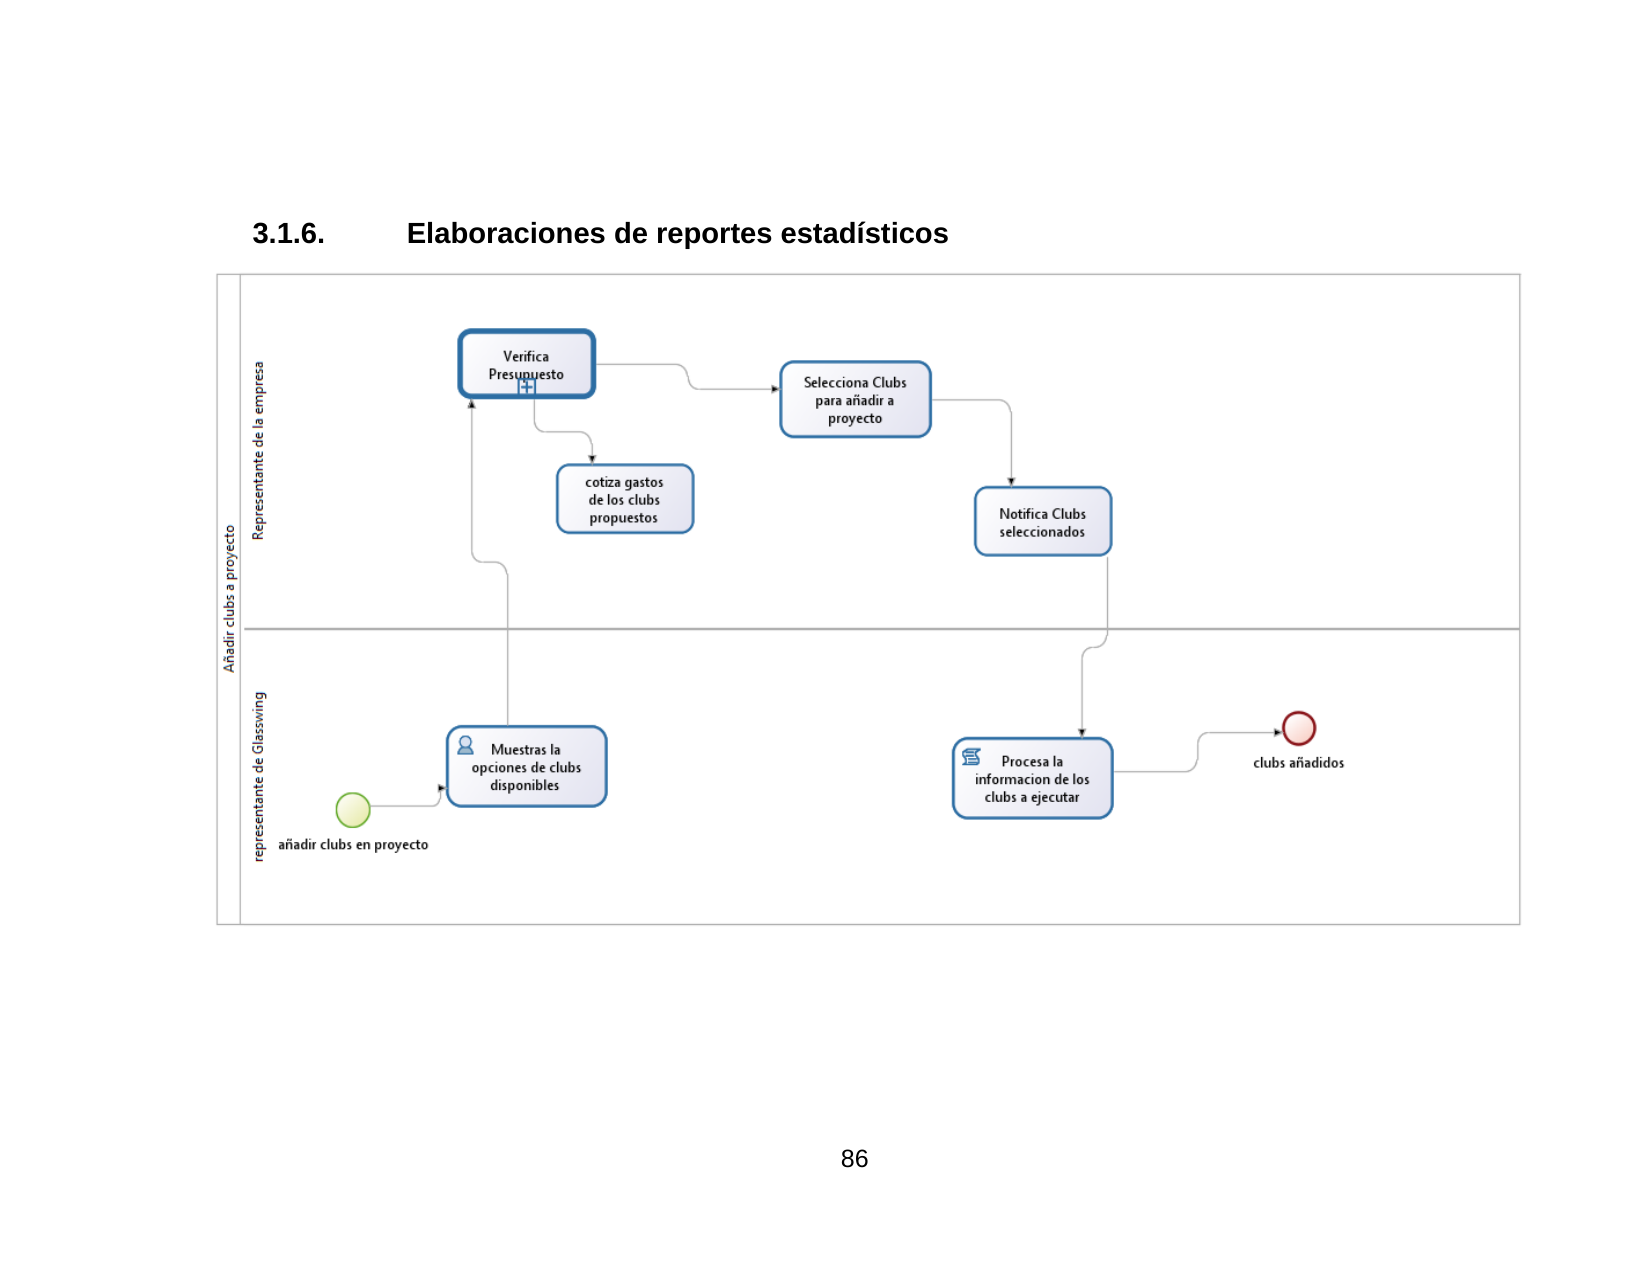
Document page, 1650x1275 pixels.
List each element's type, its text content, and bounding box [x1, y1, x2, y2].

subtitle Elaboraciones de reportes estadísticos [252, 216, 1532, 249]
picture [205, 262, 1532, 937]
